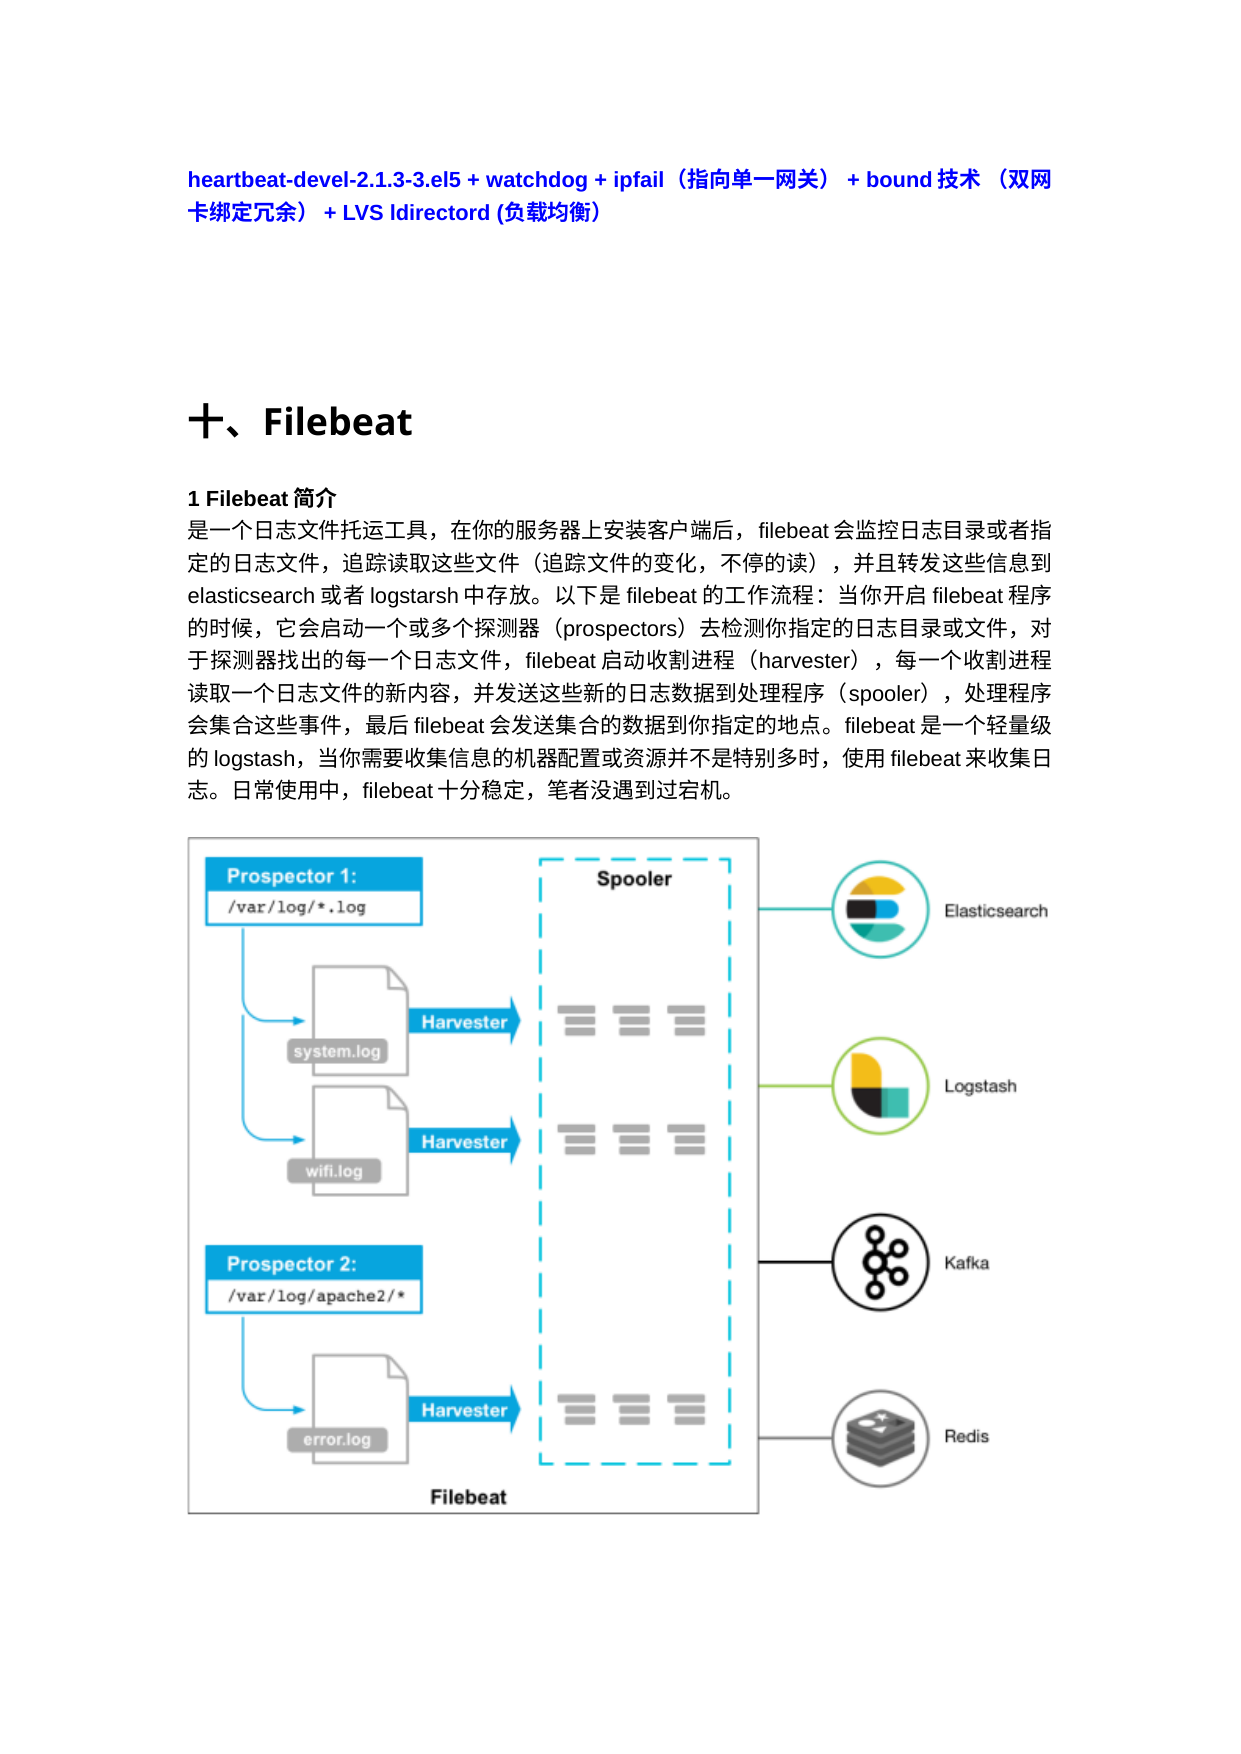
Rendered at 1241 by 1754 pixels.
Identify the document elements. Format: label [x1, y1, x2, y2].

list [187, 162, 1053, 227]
picture [187, 837, 1054, 1516]
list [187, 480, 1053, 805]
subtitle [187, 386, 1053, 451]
